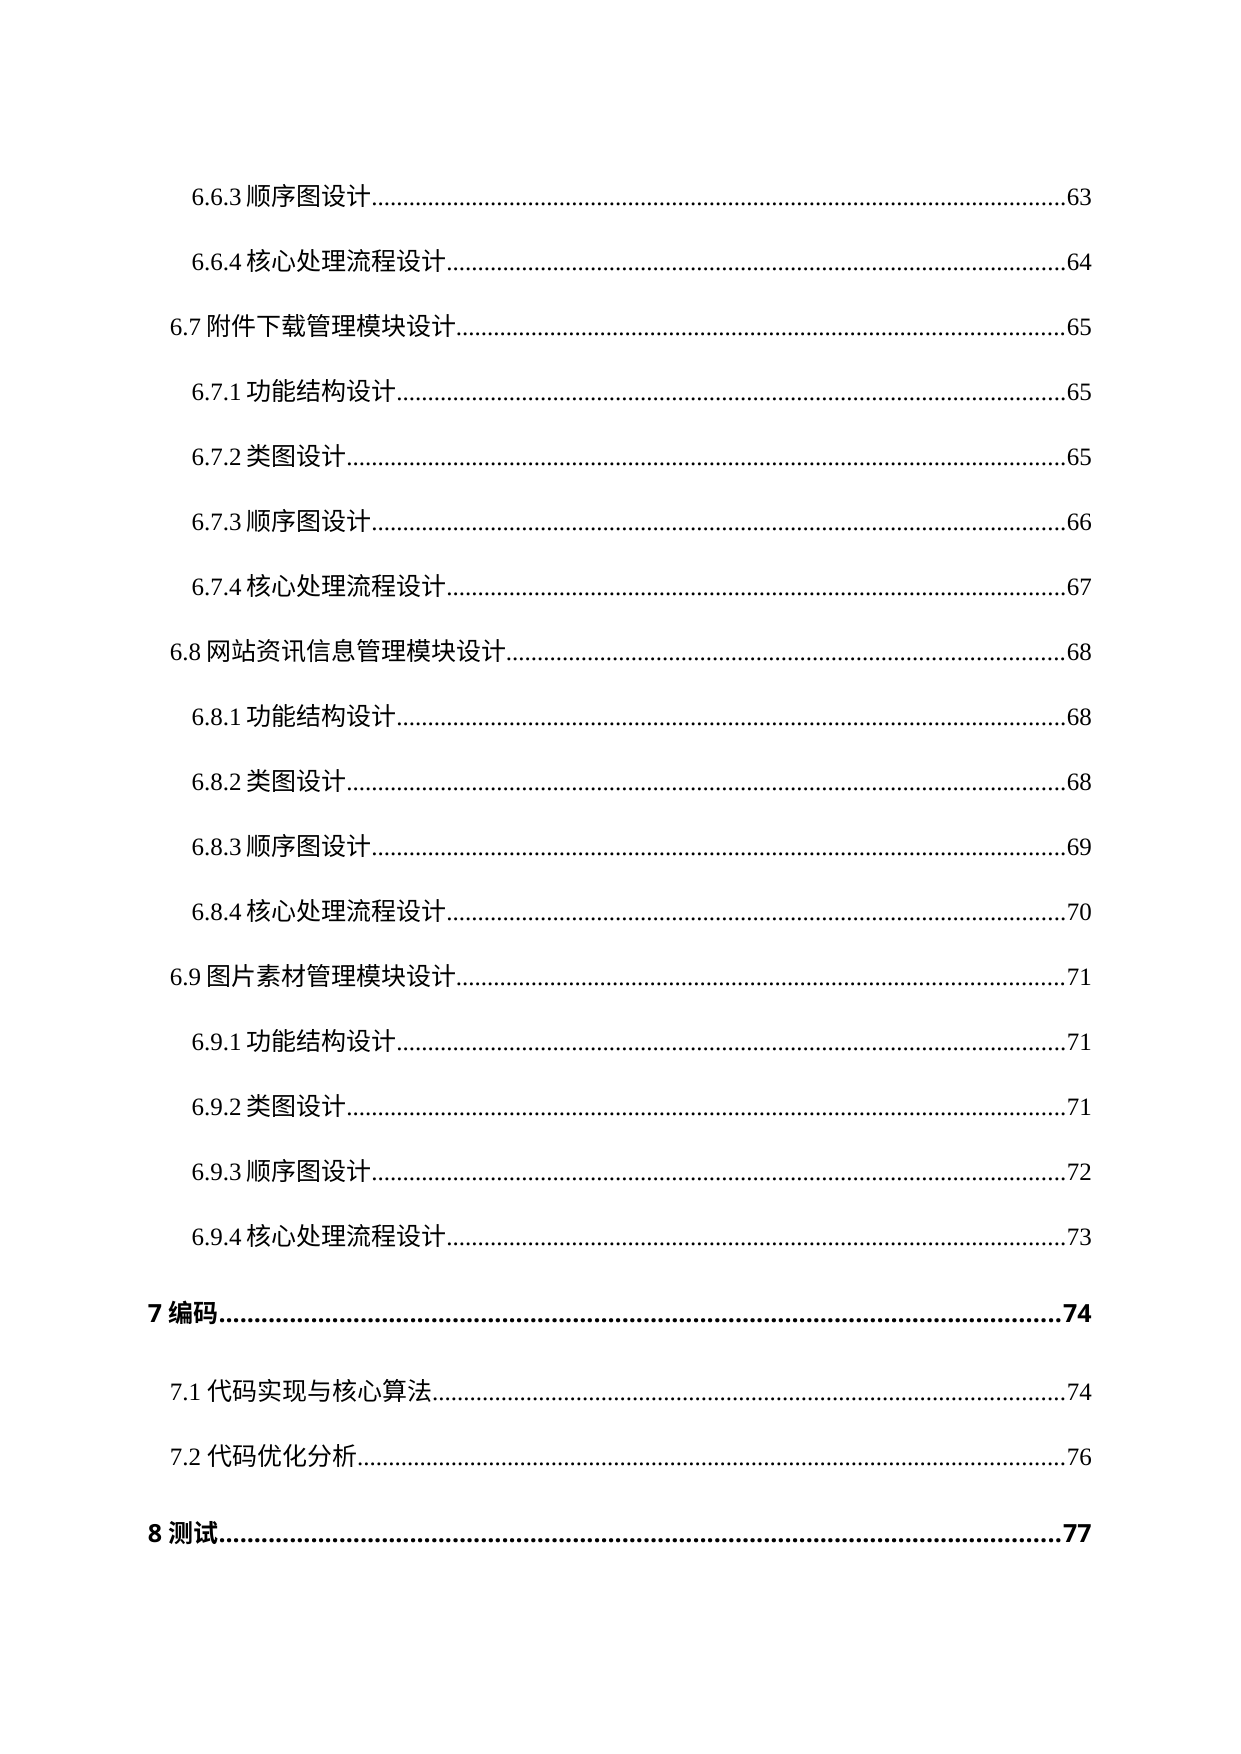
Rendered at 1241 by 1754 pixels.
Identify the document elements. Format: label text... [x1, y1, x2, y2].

text 6.7.2类图设计 65 [191, 422, 1093, 487]
text 7.2 代码优化分析 76 [169, 1422, 1093, 1487]
text 6.9.3顺序图设计 72 [191, 1137, 1093, 1202]
text 6.7.1功能结构设计 65 [191, 357, 1093, 422]
text 6.8.4核心处理流程设计 70 [191, 877, 1093, 942]
text 7 编码 74 [148, 1279, 1093, 1344]
text 6.8.2类图设计 68 [191, 747, 1093, 812]
text 6.8网站资讯信息管理模块设计 68 [169, 617, 1093, 682]
text 6.9图片素材管理模块设计 71 [169, 942, 1093, 1007]
text 7.1 代码实现与核心算法 74 [169, 1357, 1093, 1422]
text 6.7.3顺序图设计 66 [191, 487, 1093, 552]
text 6.8.1功能结构设计 68 [191, 682, 1093, 747]
text 6.6.4核心处理流程设计 64 [191, 227, 1093, 292]
text 6.6.3顺序图设计 63 [191, 162, 1093, 227]
text 6.9.2类图设计 71 [191, 1072, 1093, 1137]
text 6.9.1功能结构设计 71 [191, 1007, 1093, 1072]
text 6.7.4核心处理流程设计 67 [191, 552, 1093, 617]
text 6.8.3顺序图设计 69 [191, 812, 1093, 877]
text 6.9.4核心处理流程设计 73 [191, 1202, 1093, 1267]
text 8 测试 77 [148, 1499, 1093, 1564]
text 6.7附件下载管理模块设计 65 [169, 292, 1093, 357]
